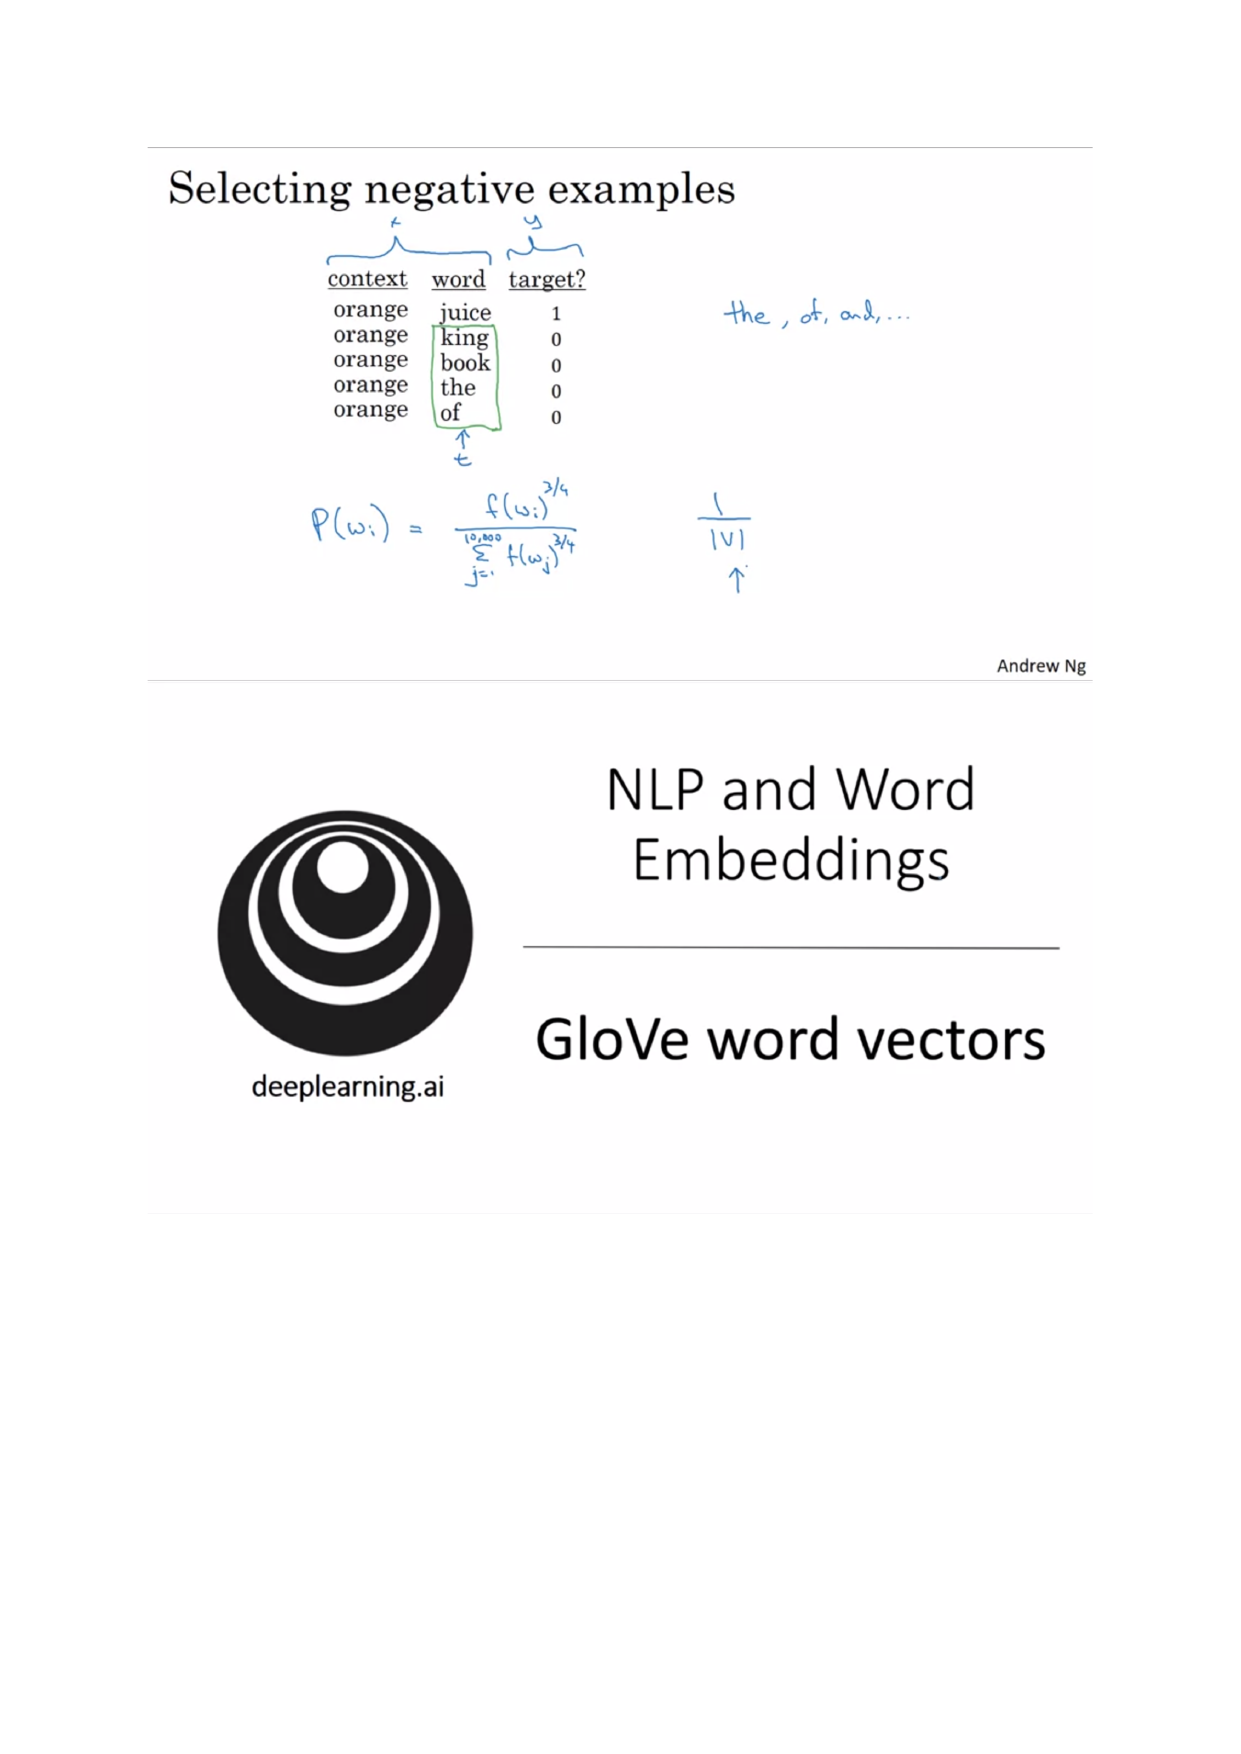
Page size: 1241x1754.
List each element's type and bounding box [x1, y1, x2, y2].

picture [147, 147, 1093, 681]
picture [147, 682, 1093, 1214]
